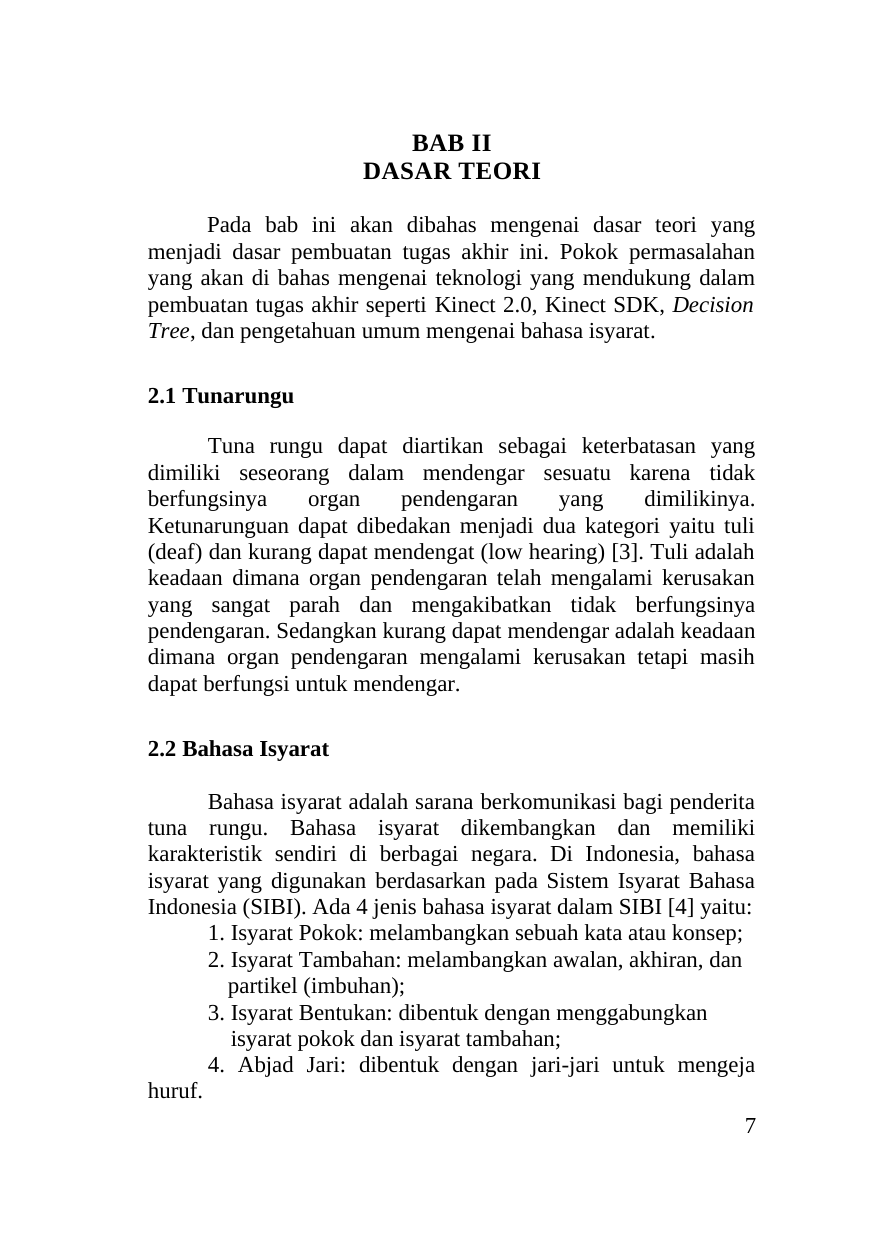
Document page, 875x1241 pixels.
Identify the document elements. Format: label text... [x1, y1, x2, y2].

text Tuna rungu dapat diartikan sebagai keterbatasan yang dimiliki seseorang dalam mendengar sesuatu karena tidak berfungsinya organ pendengaran yang dimilikinya. Ketunarunguan dapat dibedakan menjadi dua kategori yaitu tuli (deaf) dan kurang dapat mendengat (low hearing) [3]. Tuli adalah keadaan dimana organ pendengaran telah mengalami kerusakan yang sangat parah dan mengakibatkan tidak berfungsinya pendengaran. Sedangkan kurang dapat mendengar adalah keadaan dimana organ pendengaran mengalami kerusakan tetapi masih dapat berfungsi untuk mendengar. [148, 433, 756, 696]
text 3. Isyarat Bentukan: dibentuk dengan menggabungkan [208, 998, 756, 1025]
subtitle 2.1 Tunarungu [148, 382, 756, 408]
text partikel (imbuhan); [148, 972, 756, 998]
text Bahasa isyarat adalah sarana berkomunikasi bagi penderita tuna rungu. Bahasa isyarat dikembangkan dan memiliki karakteristik sendiri di berbagai negara. Di Indonesia, bahasa isyarat yang digunakan berdasarkan pada Sistem Isyarat Bahasa Indonesia (SIBI). Ada 4 jenis bahasa isyarat dalam SIBI [4] yaitu: [148, 788, 756, 919]
text 4. Abjad Jari: dibentuk dengan jari-jari untuk mengeja huruf. [148, 1051, 756, 1104]
text 1. Isyarat Pokok: melambangkan sebuah kata atau konsep; [148, 919, 756, 946]
text isyarat pokok dan isyarat tambahan; [208, 1025, 756, 1051]
text Pada bab ini akan dibahas mengenai dasar teori yang menjadi dasar pembuatan tugas akhir ini. Pokok permasalahan yang akan di bahas mengenai teknologi yang mendukung dalam pembuatan tugas akhir seperti Kinect 2.0, Kinect SDK, Decision Tree, dan pengetahuan umum mengenai bahasa isyarat. [148, 212, 756, 343]
subtitle BAB II DASAR TEORI [148, 128, 756, 185]
subtitle 2.2 Bahasa Isyarat [148, 735, 756, 761]
text 2. Isyarat Tambahan: melambangkan awalan, akhiran, dan [208, 946, 756, 972]
